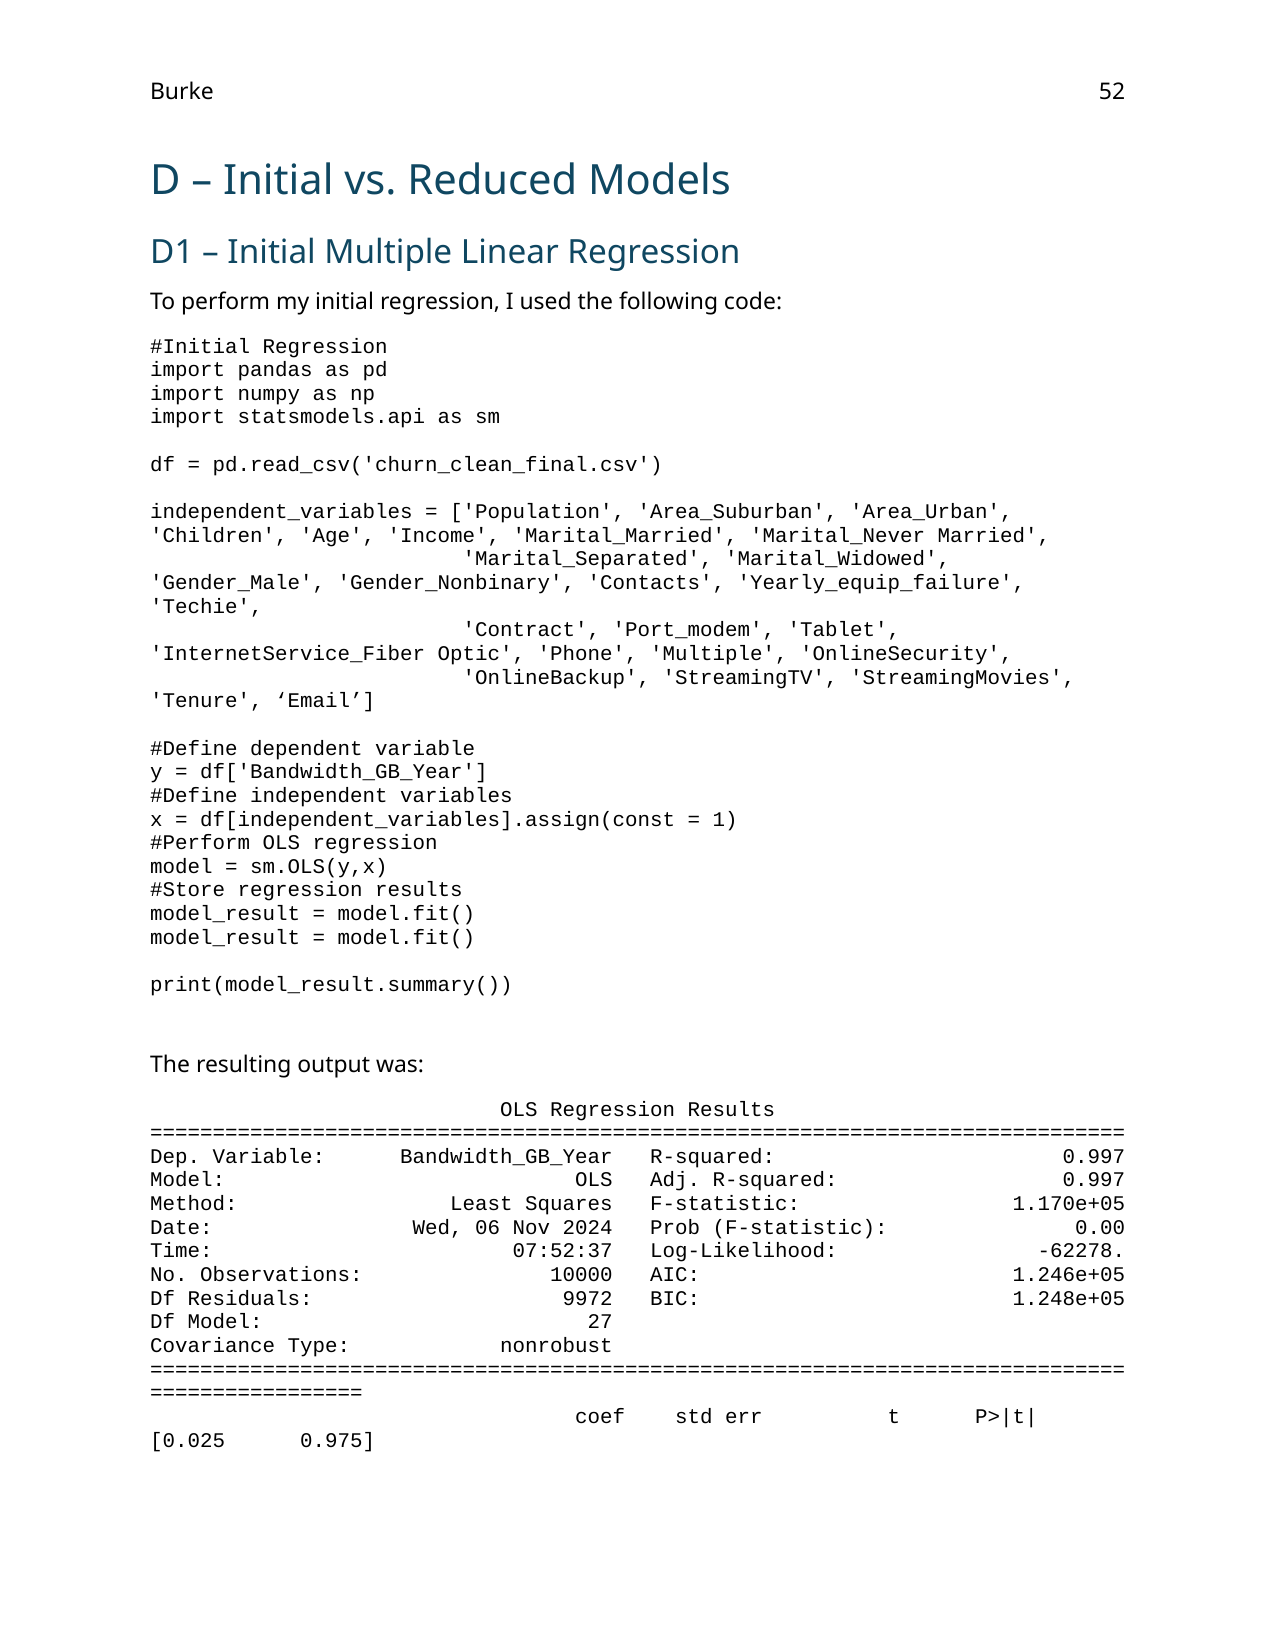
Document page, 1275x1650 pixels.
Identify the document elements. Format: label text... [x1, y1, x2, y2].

text #Store regression results [150, 879, 1125, 903]
text Date: Wed, 06 Nov 2024 Prob (F-statistic): 0.00 [150, 1217, 1125, 1240]
text #Perform OLS regression [150, 832, 1125, 856]
text import numpy as np [150, 383, 1125, 407]
text Dep. Variable: Bandwidth_GB_Year R-squared: 0.997 [150, 1146, 1125, 1169]
text Covariance Type: nonrobust [150, 1335, 1125, 1359]
text df = pd.read_csv('churn_clean_final.csv') [150, 454, 1125, 477]
text OLS Regression Results [150, 1098, 1125, 1122]
text 'Contract', 'Port_modem', 'Tablet', 'InternetService_Fiber Optic', 'Phone', 'Multiple', 'OnlineSecurity', [150, 619, 1125, 667]
text import statsmodels.api as sm [150, 407, 1125, 430]
text #Define dependent variable [150, 738, 1125, 761]
text Df Residuals: 9972 BIC: 1.248e+05 [150, 1288, 1125, 1311]
text No. Observations: 10000 AIC: 1.246e+05 [150, 1264, 1125, 1288]
text 'Marital_Separated', 'Marital_Widowed', 'Gender_Male', 'Gender_Nonbinary', 'Contacts', 'Yearly_equip_failure', 'Techie', [150, 548, 1125, 619]
text import pandas as pd [150, 359, 1125, 383]
text coef std err t P>|t| [0.025 0.975] [150, 1406, 1125, 1453]
subtitle D – Initial vs. Reduced Models [150, 150, 1125, 207]
text =============================================================================================== [150, 1359, 1125, 1406]
text 'OnlineBackup', 'StreamingTV', 'StreamingMovies', 'Tenure', ‘Email’] [150, 667, 1125, 714]
text model_result = model.fit() [150, 927, 1125, 950]
text #Initial Regression [150, 336, 1125, 359]
text x = df[independent_variables].assign(const = 1) [150, 808, 1125, 832]
text #Define independent variables [150, 785, 1125, 808]
text independent_variables = ['Population', 'Area_Suburban', 'Area_Urban', 'Children', 'Age', 'Income', 'Marital_Married', 'Marital_Never Married', [150, 501, 1125, 548]
text print(model_result.summary()) [150, 974, 1125, 998]
text model = sm.OLS(y,x) [150, 856, 1125, 879]
text Method: Least Squares F-statistic: 1.170e+05 [150, 1193, 1125, 1217]
subtitle D1 – Initial Multiple Linear Regression [150, 228, 1125, 273]
text To perform my initial regression, I used the following code: [150, 285, 1125, 316]
text model_result = model.fit() [150, 903, 1125, 927]
text Model: OLS Adj. R-squared: 0.997 [150, 1169, 1125, 1193]
text Df Model: 27 [150, 1311, 1125, 1335]
text The resulting output was: [150, 1048, 1125, 1079]
text ============================================================================== [150, 1122, 1125, 1146]
text Time: 07:52:37 Log-Likelihood: -62278. [150, 1240, 1125, 1264]
text y = df['Bandwidth_GB_Year'] [150, 761, 1125, 785]
